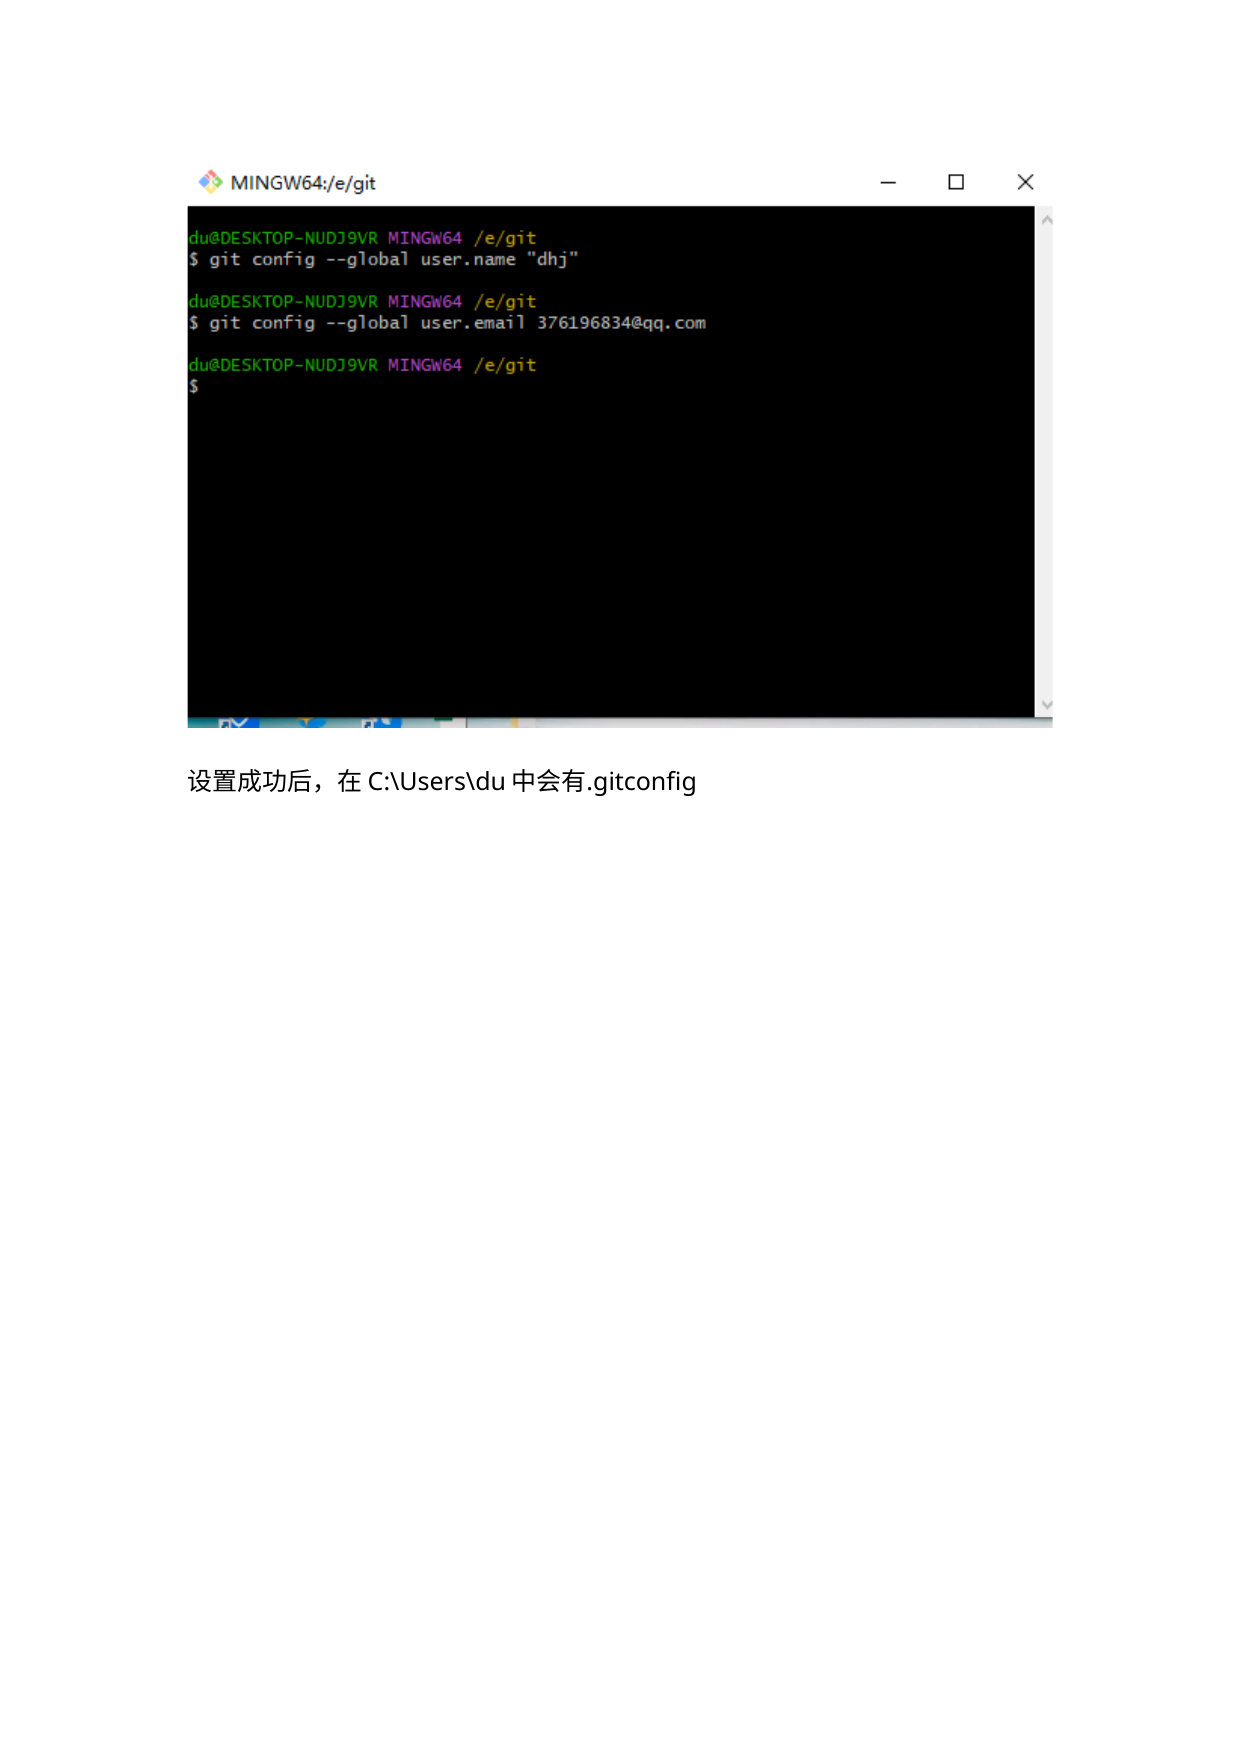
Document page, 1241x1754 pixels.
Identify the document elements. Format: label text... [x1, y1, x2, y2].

text 设置成功后，在C:\Users\du中会有.gitconfig [187, 747, 1053, 812]
picture [187, 162, 1053, 728]
